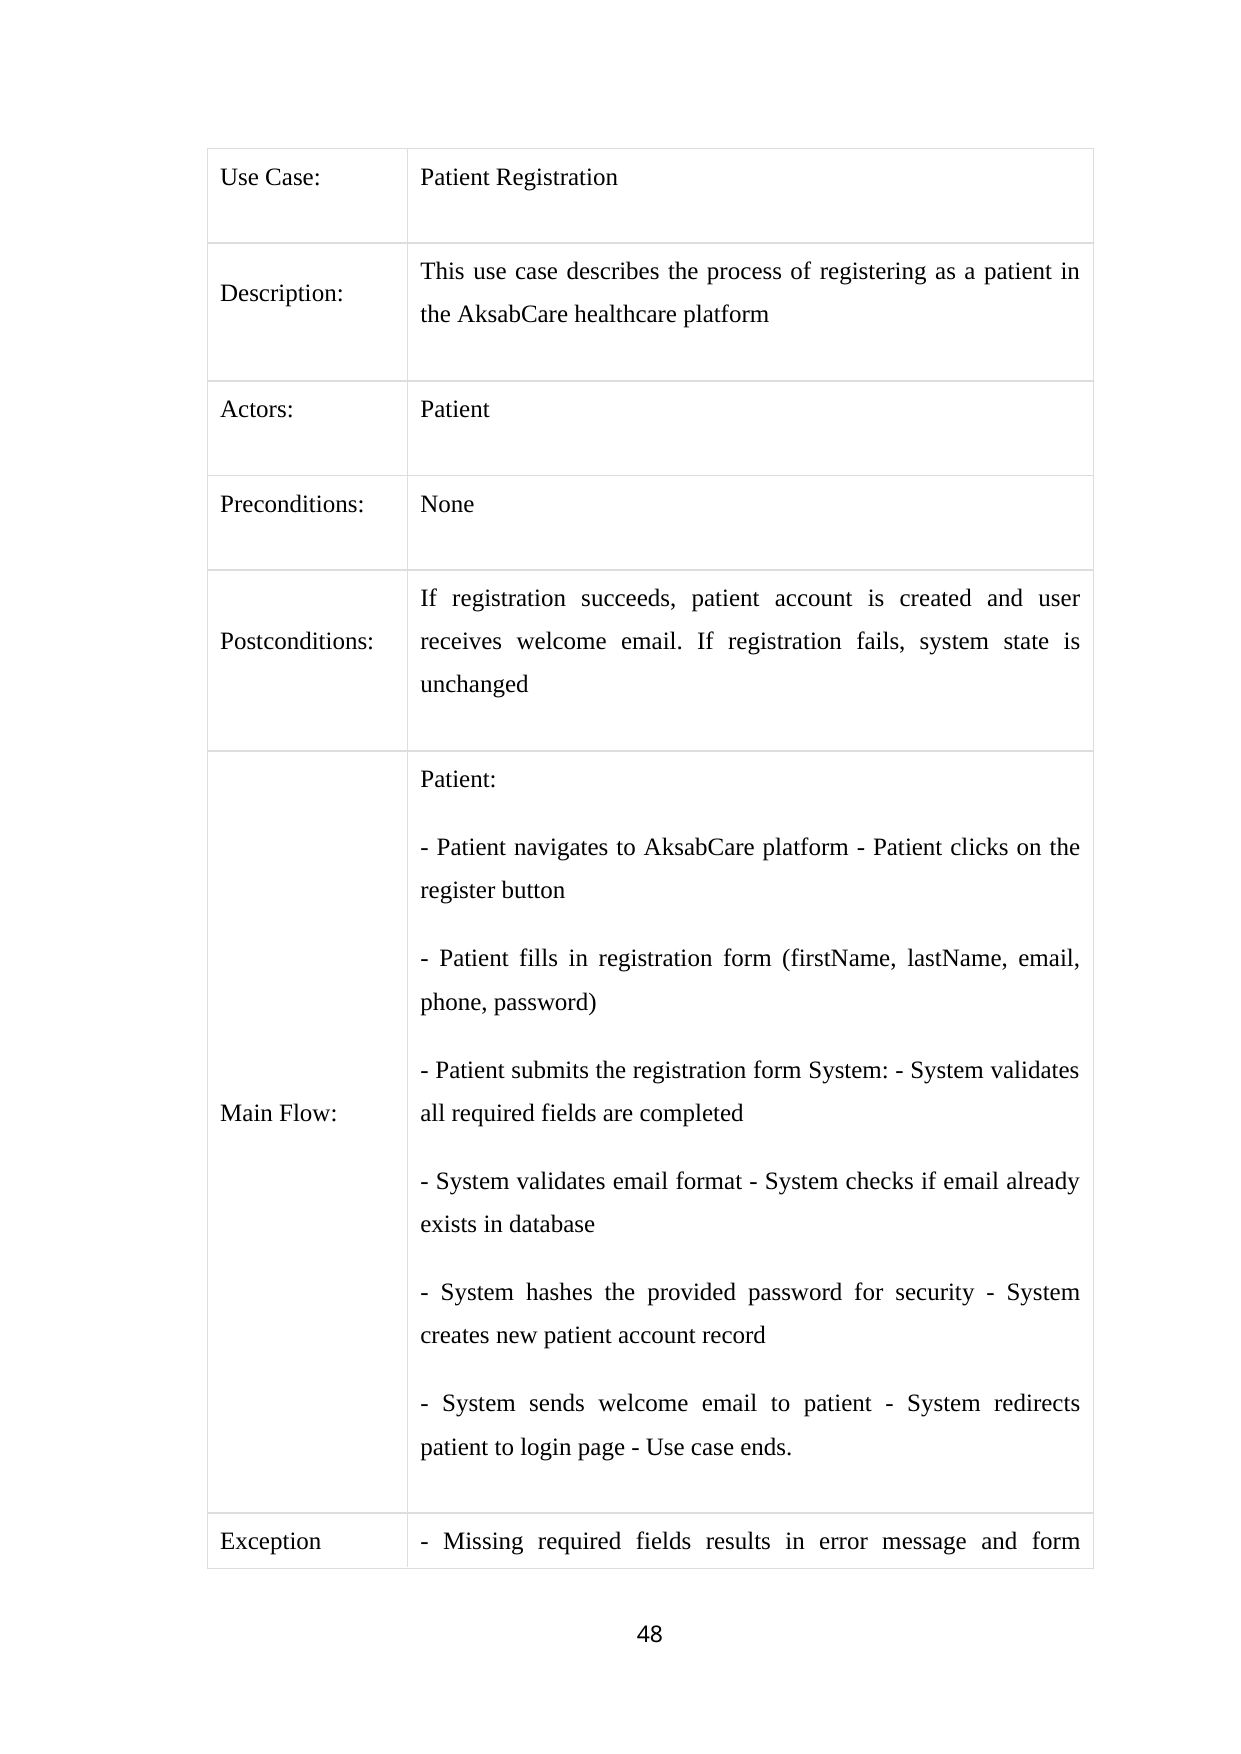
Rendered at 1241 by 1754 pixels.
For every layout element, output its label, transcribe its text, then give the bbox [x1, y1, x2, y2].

table_cell This use case describes the process of registering as a patient in the AksabCare healthcare platform [408, 244, 1093, 380]
table_header Use Case: [208, 149, 407, 242]
table_cell Patient [408, 382, 1093, 474]
table_cell Main Flow: [208, 752, 407, 1512]
table_cell Actors: [208, 382, 407, 474]
table_cell Description: [208, 244, 407, 380]
table_cell Preconditions: [208, 476, 407, 569]
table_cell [408, 1514, 1093, 1567]
table_cell None [408, 476, 1093, 569]
table_cell If registration succeeds, patient account is created and user receives welcome email. If registration fails, system state is unchanged [408, 571, 1093, 750]
table_cell Postconditions: [208, 571, 407, 750]
table_cell Exception Conditions: [208, 1514, 407, 1567]
table_header Patient Registration [408, 149, 1093, 242]
table_cell Patient: - Patient navigates to AksabCare platform - Patient clicks on the register button - Patient fills in registration form (firstName, lastName, email, phone, password) - Patient submits the registration form System: - System validates all required fields are completed - System validates email format - System checks if email already exists in database - System hashes the provided password for security - System creates new patient account record - System sends welcome email to patient - System redirects patient to login page - Use case ends. [408, 752, 1093, 1512]
